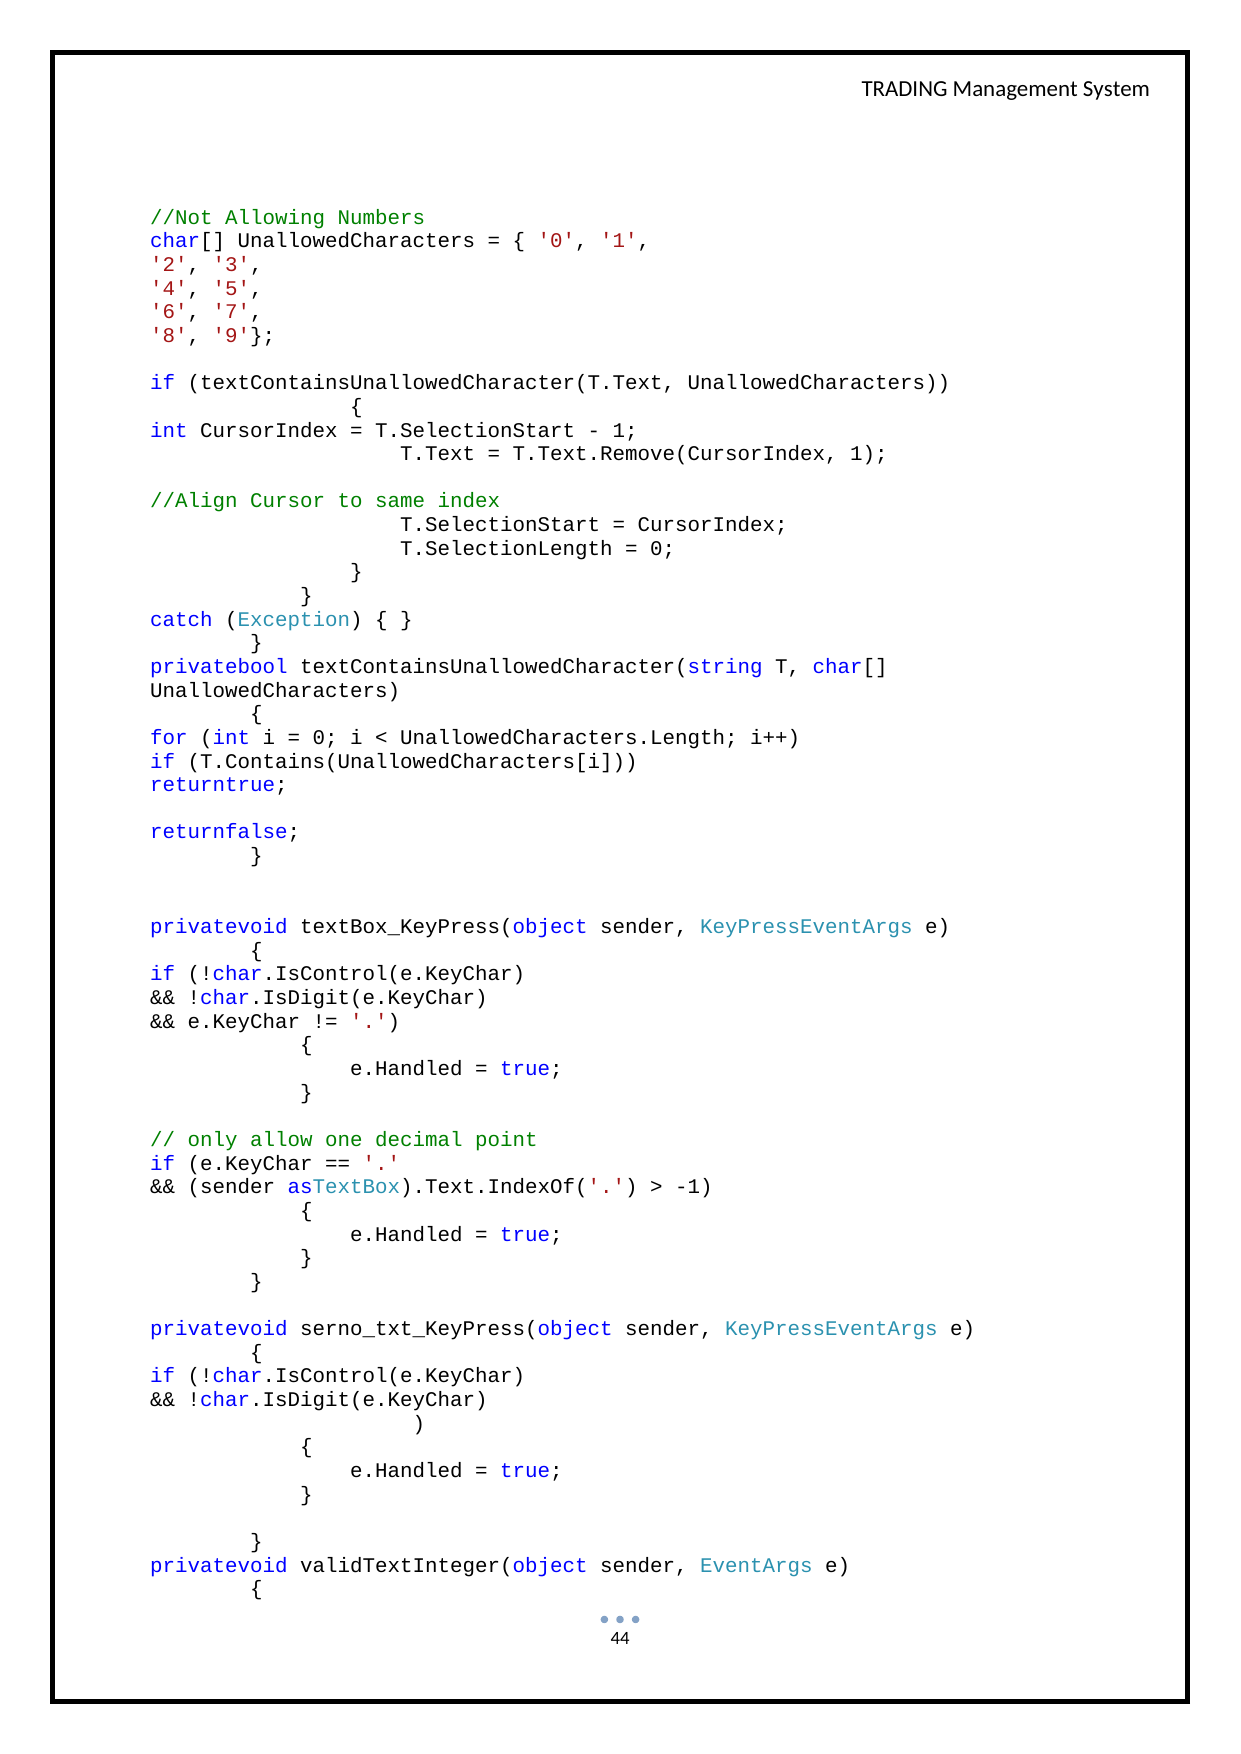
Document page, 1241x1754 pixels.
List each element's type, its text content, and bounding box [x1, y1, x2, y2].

text } [150, 1271, 1090, 1294]
text } [150, 585, 1090, 609]
text T.SelectionStart = CursorIndex; [150, 514, 1090, 538]
text privatevoid textBox_KeyPress(object sender, KeyPressEventArgs e) [150, 916, 1090, 940]
text } [150, 1247, 1090, 1271]
text for (int i = 0; i < UnallowedCharacters.Length; i++) [150, 727, 1090, 751]
text char[] UnallowedCharacters = { '0', '1', [150, 230, 1090, 254]
text { [150, 940, 1090, 963]
text } [150, 1484, 1090, 1507]
text catch (Exception) { } [150, 609, 1090, 632]
text { [150, 1200, 1090, 1223]
text //Align Cursor to same index [150, 491, 1090, 514]
text //Not Allowing Numbers [150, 207, 1090, 230]
text if (textContainsUnallowedCharacter(T.Text, UnallowedCharacters)) [150, 372, 1090, 396]
text if (T.Contains(UnallowedCharacters[i])) [150, 751, 1090, 774]
text T.Text = T.Text.Remove(CursorIndex, 1); [150, 443, 1090, 467]
text { [150, 1034, 1090, 1058]
text { [150, 703, 1090, 727]
text ) [150, 1413, 1090, 1436]
text '4', '5', [150, 278, 1090, 301]
text returntrue; [150, 774, 1090, 798]
text } [150, 1531, 1090, 1554]
text privatevoid validTextInteger(object sender, EventArgs e) [150, 1554, 1090, 1578]
text && !char.IsDigit(e.KeyChar) [150, 1389, 1090, 1413]
text && !char.IsDigit(e.KeyChar) [150, 987, 1090, 1011]
text if (!char.IsControl(e.KeyChar) [150, 1365, 1090, 1389]
text // only allow one decimal point [150, 1129, 1090, 1153]
text { [150, 1578, 1090, 1602]
text e.Handled = true; [150, 1460, 1090, 1484]
text } [150, 561, 1090, 585]
text e.Handled = true; [150, 1223, 1090, 1247]
text && e.KeyChar != '.') [150, 1011, 1090, 1034]
text privatevoid serno_txt_KeyPress(object sender, KeyPressEventArgs e) [150, 1318, 1090, 1342]
text if (!char.IsControl(e.KeyChar) [150, 963, 1090, 987]
text { [150, 396, 1090, 419]
text returnfalse; [150, 822, 1090, 845]
text '8', '9'}; [150, 325, 1090, 349]
text if (e.KeyChar == '.' [150, 1153, 1090, 1176]
text { [150, 1436, 1090, 1460]
text e.Handled = true; [150, 1058, 1090, 1082]
text '6', '7', [150, 301, 1090, 325]
text '2', '3', [150, 254, 1090, 278]
text int CursorIndex = T.SelectionStart - 1; [150, 419, 1090, 443]
text } [150, 1082, 1090, 1105]
text T.SelectionLength = 0; [150, 538, 1090, 561]
text && (sender asTextBox).Text.IndexOf('.') > -1) [150, 1176, 1090, 1200]
text } [150, 845, 1090, 869]
text privatebool textContainsUnallowedCharacter(string T, char[] UnallowedCharacters) [150, 656, 1090, 703]
text { [150, 1342, 1090, 1365]
text } [150, 632, 1090, 656]
